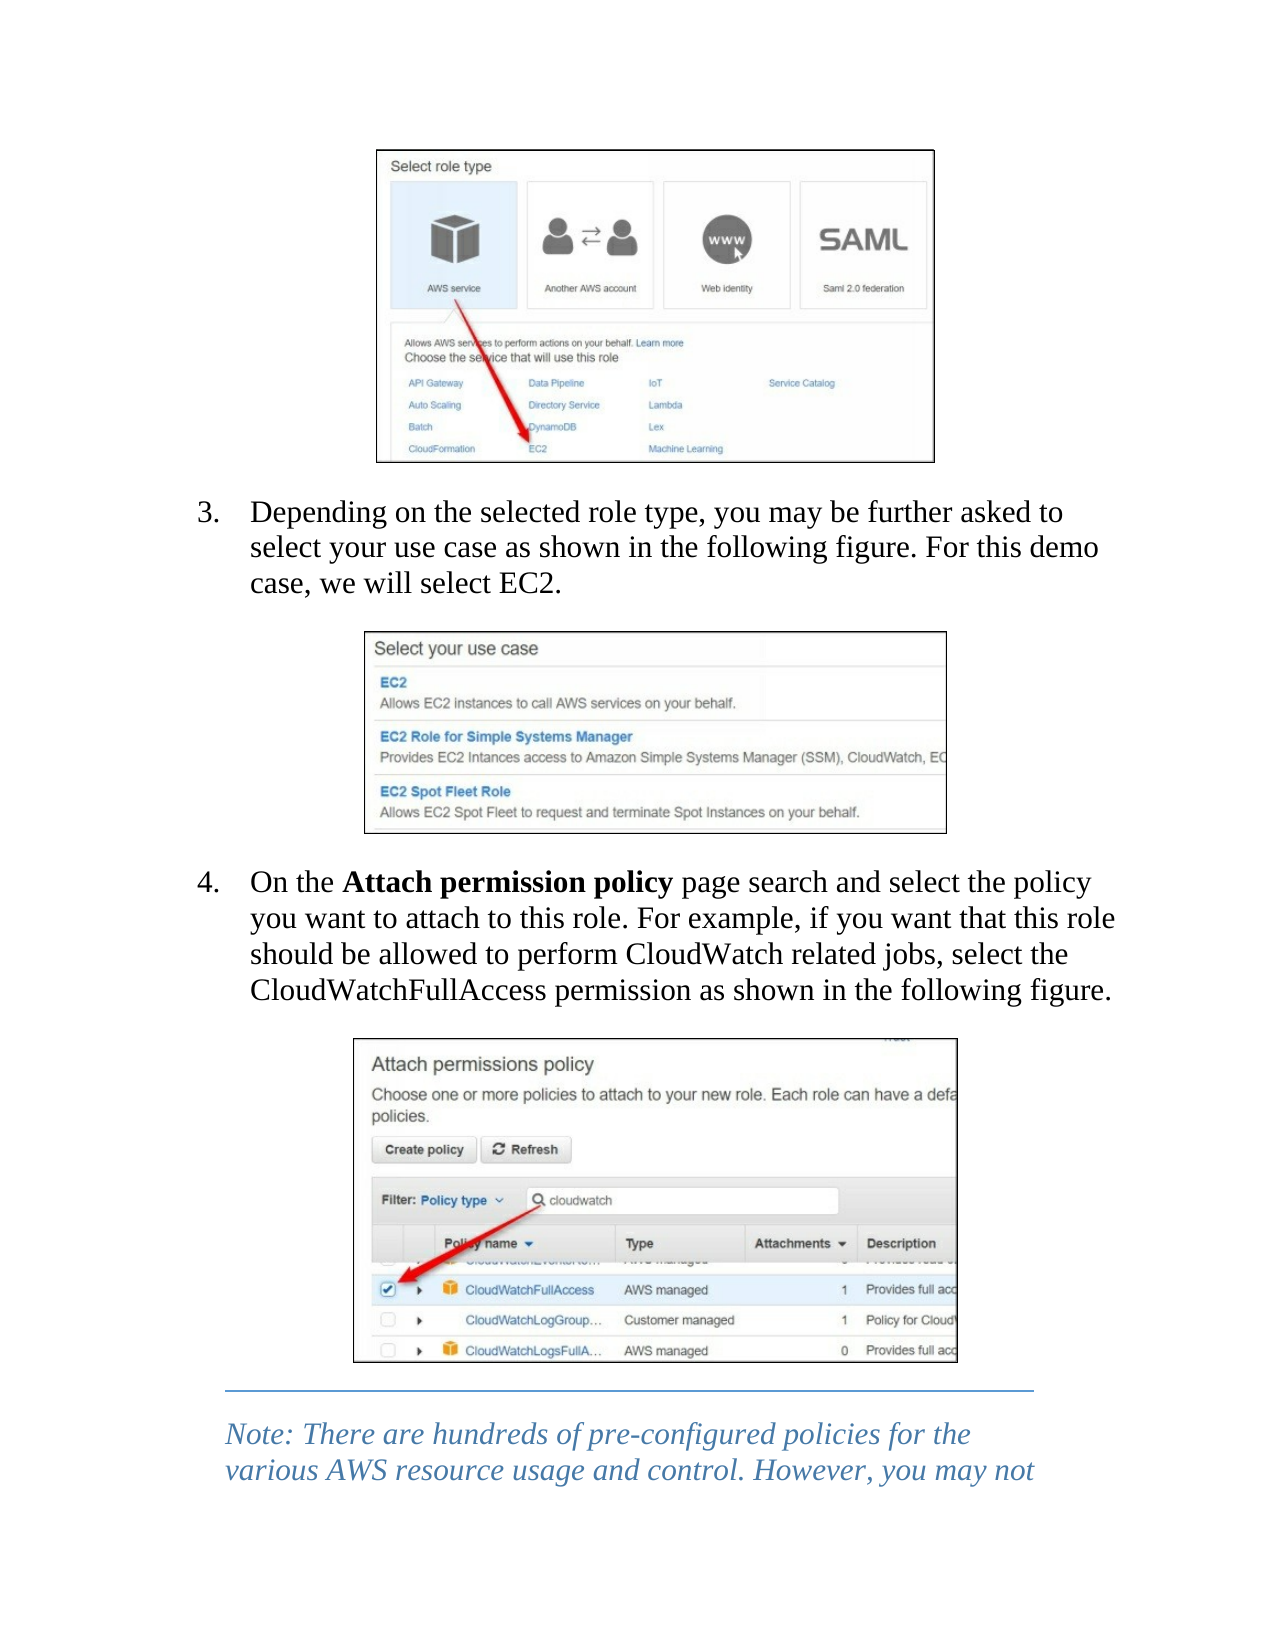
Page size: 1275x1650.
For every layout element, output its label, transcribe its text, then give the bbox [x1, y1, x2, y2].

picture [365, 632, 946, 833]
picture [377, 151, 934, 462]
picture [354, 1039, 957, 1362]
text 4. On the Attach permission policy page search and select the policy you want to attach to this role. For example, if you want that this role should be allowed to perform CloudWatch related jobs, select the CloudWatchFullAccess permission as shown in the following figure. [197, 864, 1121, 1007]
text Note: There are hundreds of pre-configured policies for the various AWS resource usage and control. However, you may not [225, 1415, 1040, 1487]
text 3. Depending on the selected role type, you may be further asked to select your use case as shown in the following figure. For this demo case, we will select EC2. [197, 493, 1105, 601]
